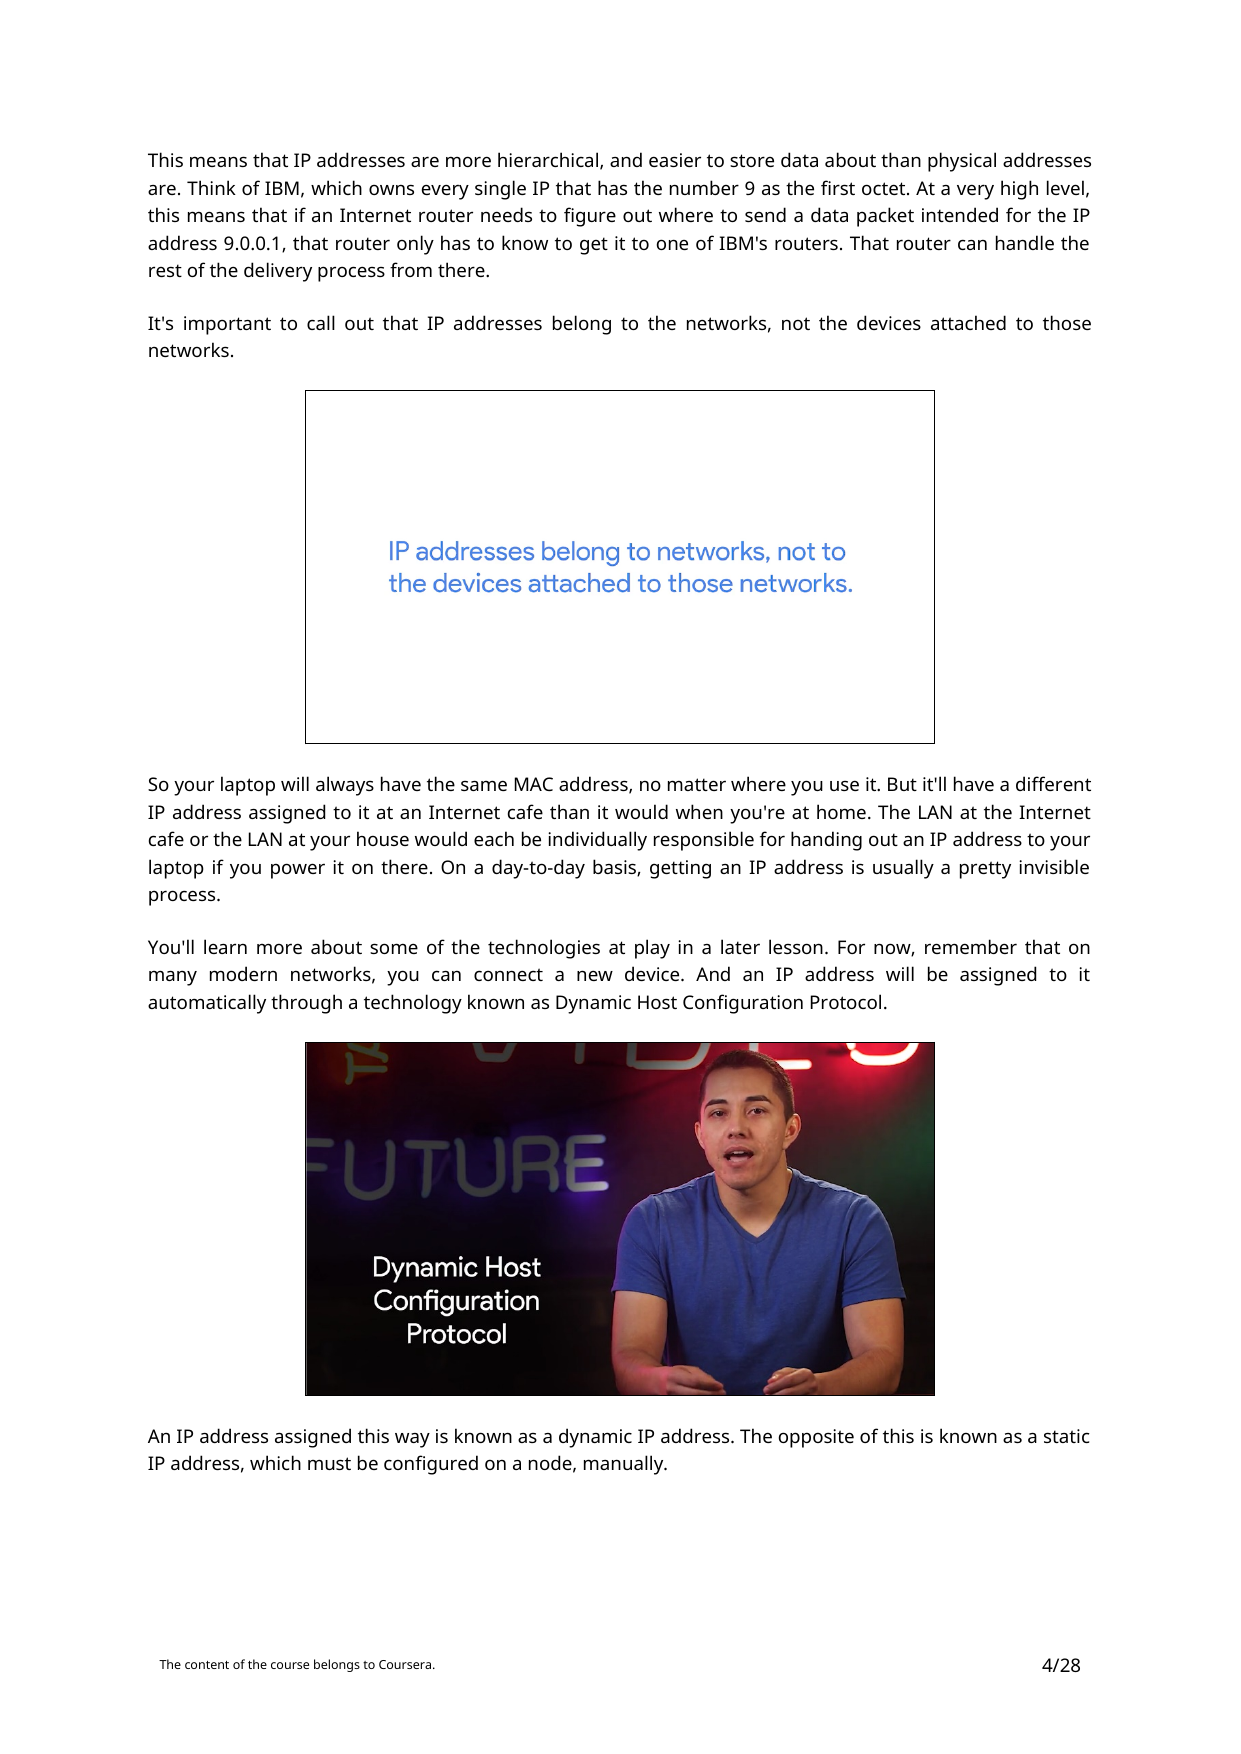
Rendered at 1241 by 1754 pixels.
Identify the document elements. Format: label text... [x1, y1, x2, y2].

text An IP address assigned this way is known as a dynamic IP address. The opposite of this is known as a static IP address, which must be configured on a node, manually. [148, 1423, 1093, 1476]
text This means that IP addresses are more hierarchical, and easier to store data about than physical addresses are. Think of IBM, which owns every single IP that has the number 9 as the first octet. At a very high level, this means that if an Internet router needs to figure out where to send a data packet intended for the IP address 9.0.0.1, that router only has to know to get it to one of IBM's routers. That router can handle the rest of the delivery process from there. [148, 148, 1093, 283]
text So your laptop will always have the same MAC address, no matter where you use it. But it'll have a different IP address assigned to it at an Internet cafe than it would when you're at home. The LAN at the Internet cafe or the LAN at your house would each be individually responsible for handing out an IP address to your laptop if you power it on there. On a day-to-day basis, getting an IP address is usually a pretty invisible process. [148, 772, 1093, 907]
picture [306, 1043, 934, 1395]
text It's important to call out that IP addresses belong to the networks, not the devices attached to those networks. [148, 310, 1093, 363]
picture [306, 391, 934, 743]
text You'll learn more about some of the technologies at play in a later lesson. For now, remember that on many modern networks, you can connect a new device. And an IP address will be assigned to it automatically through a technology known as Dynamic Host Configuration Protocol. [148, 934, 1093, 1014]
